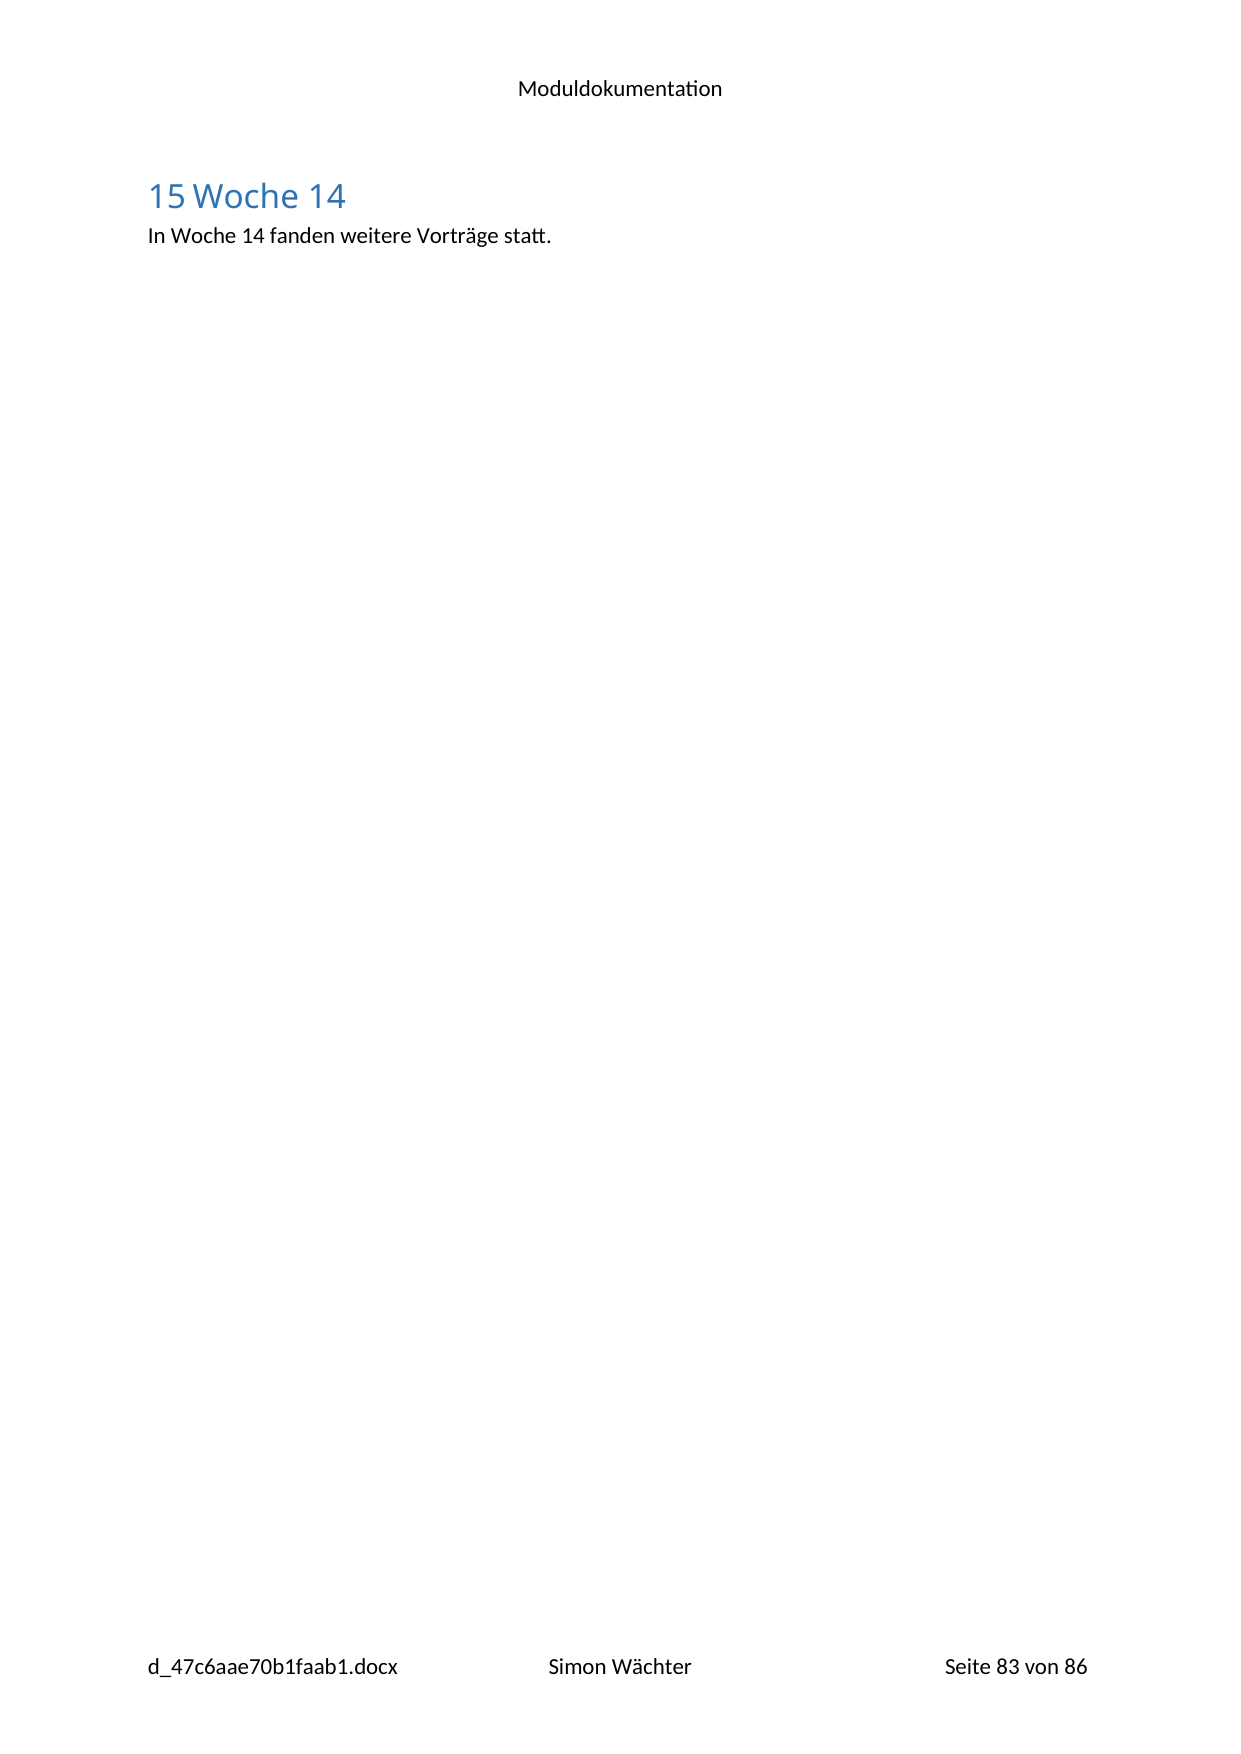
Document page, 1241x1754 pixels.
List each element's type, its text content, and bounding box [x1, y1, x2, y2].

text In Woche 14 fanden weitere Vorträge statt. [148, 222, 1093, 249]
subtitle Woche 14 [148, 173, 1093, 218]
